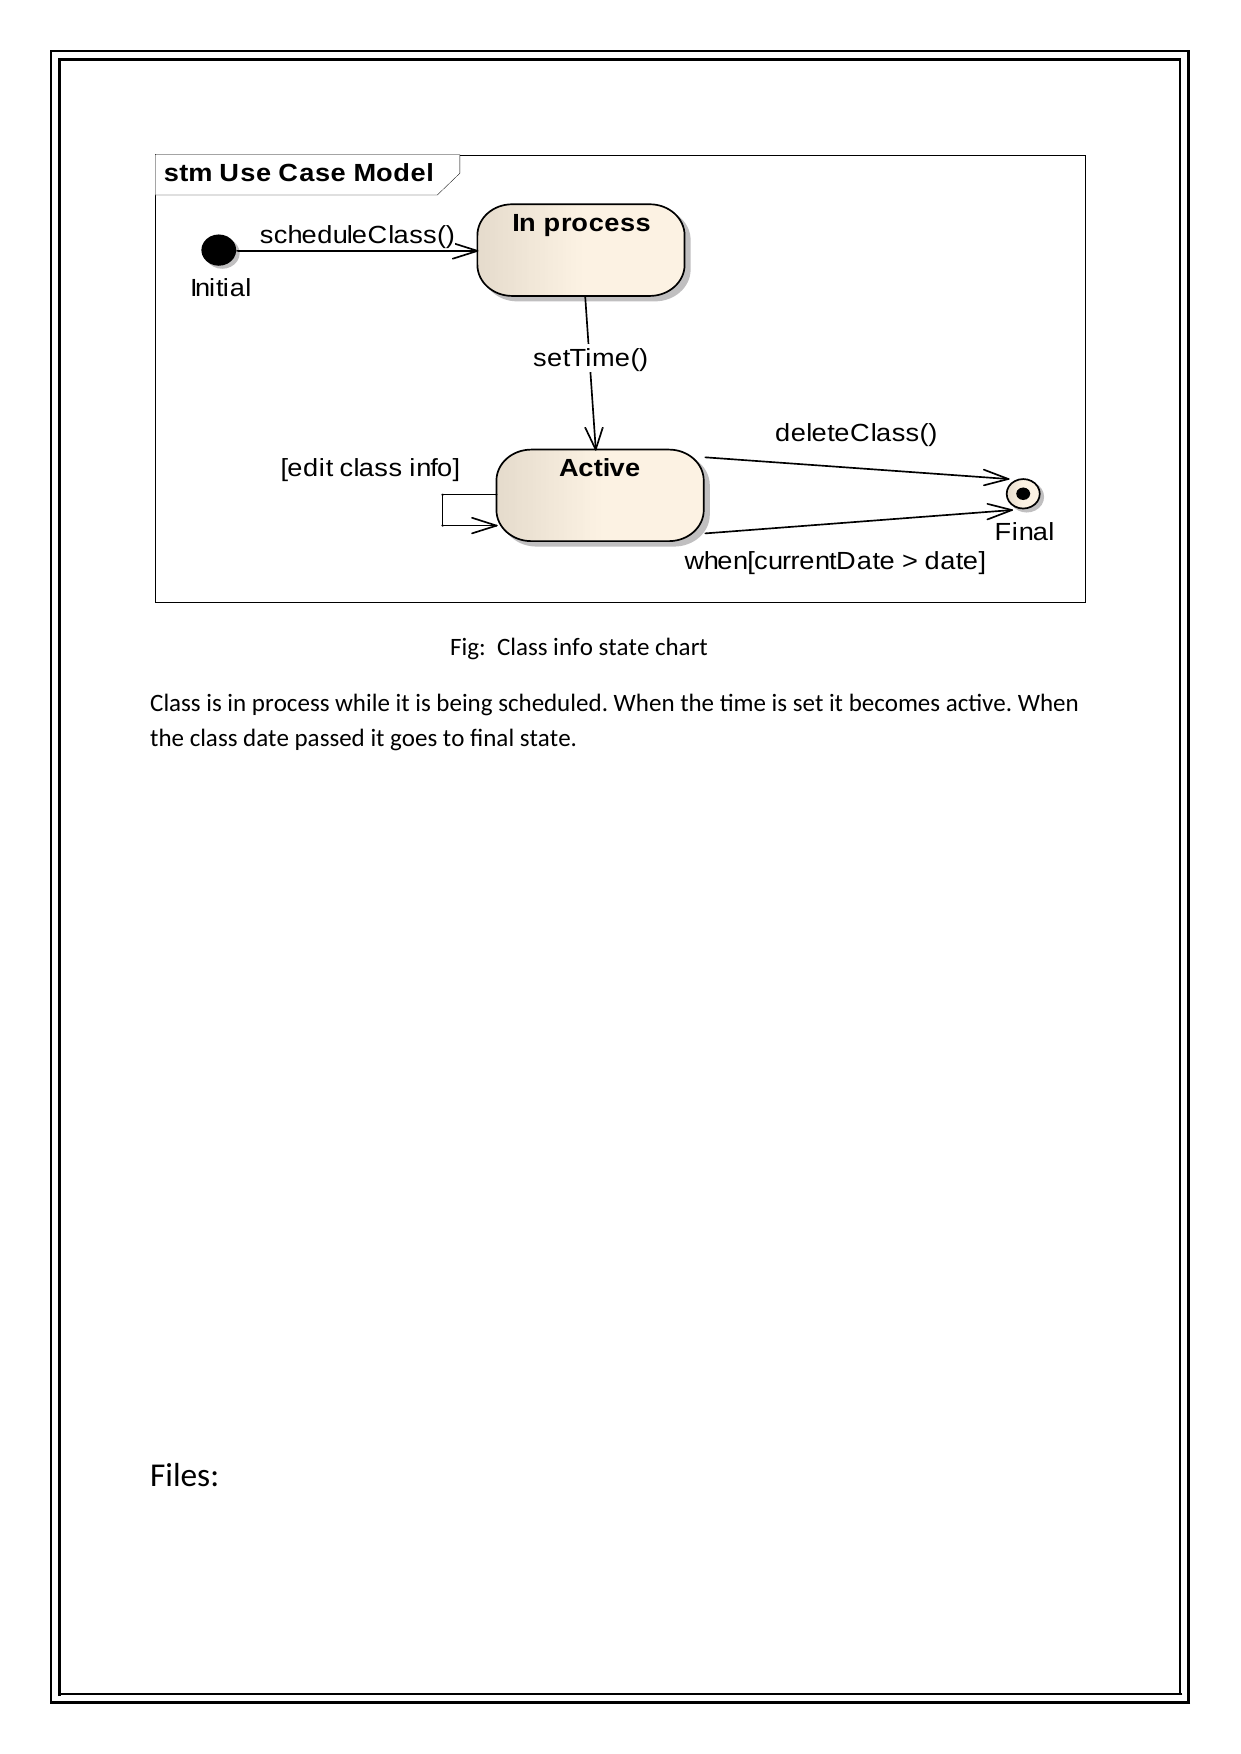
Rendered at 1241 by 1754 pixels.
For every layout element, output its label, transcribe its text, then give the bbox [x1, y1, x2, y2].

text Files: [150, 1454, 1090, 1495]
text Fig: Class info state chart [150, 631, 1090, 662]
text Class is in process while it is being scheduled. When the time is set it becomes active. When the class date passed it goes to final state. [150, 687, 1090, 753]
